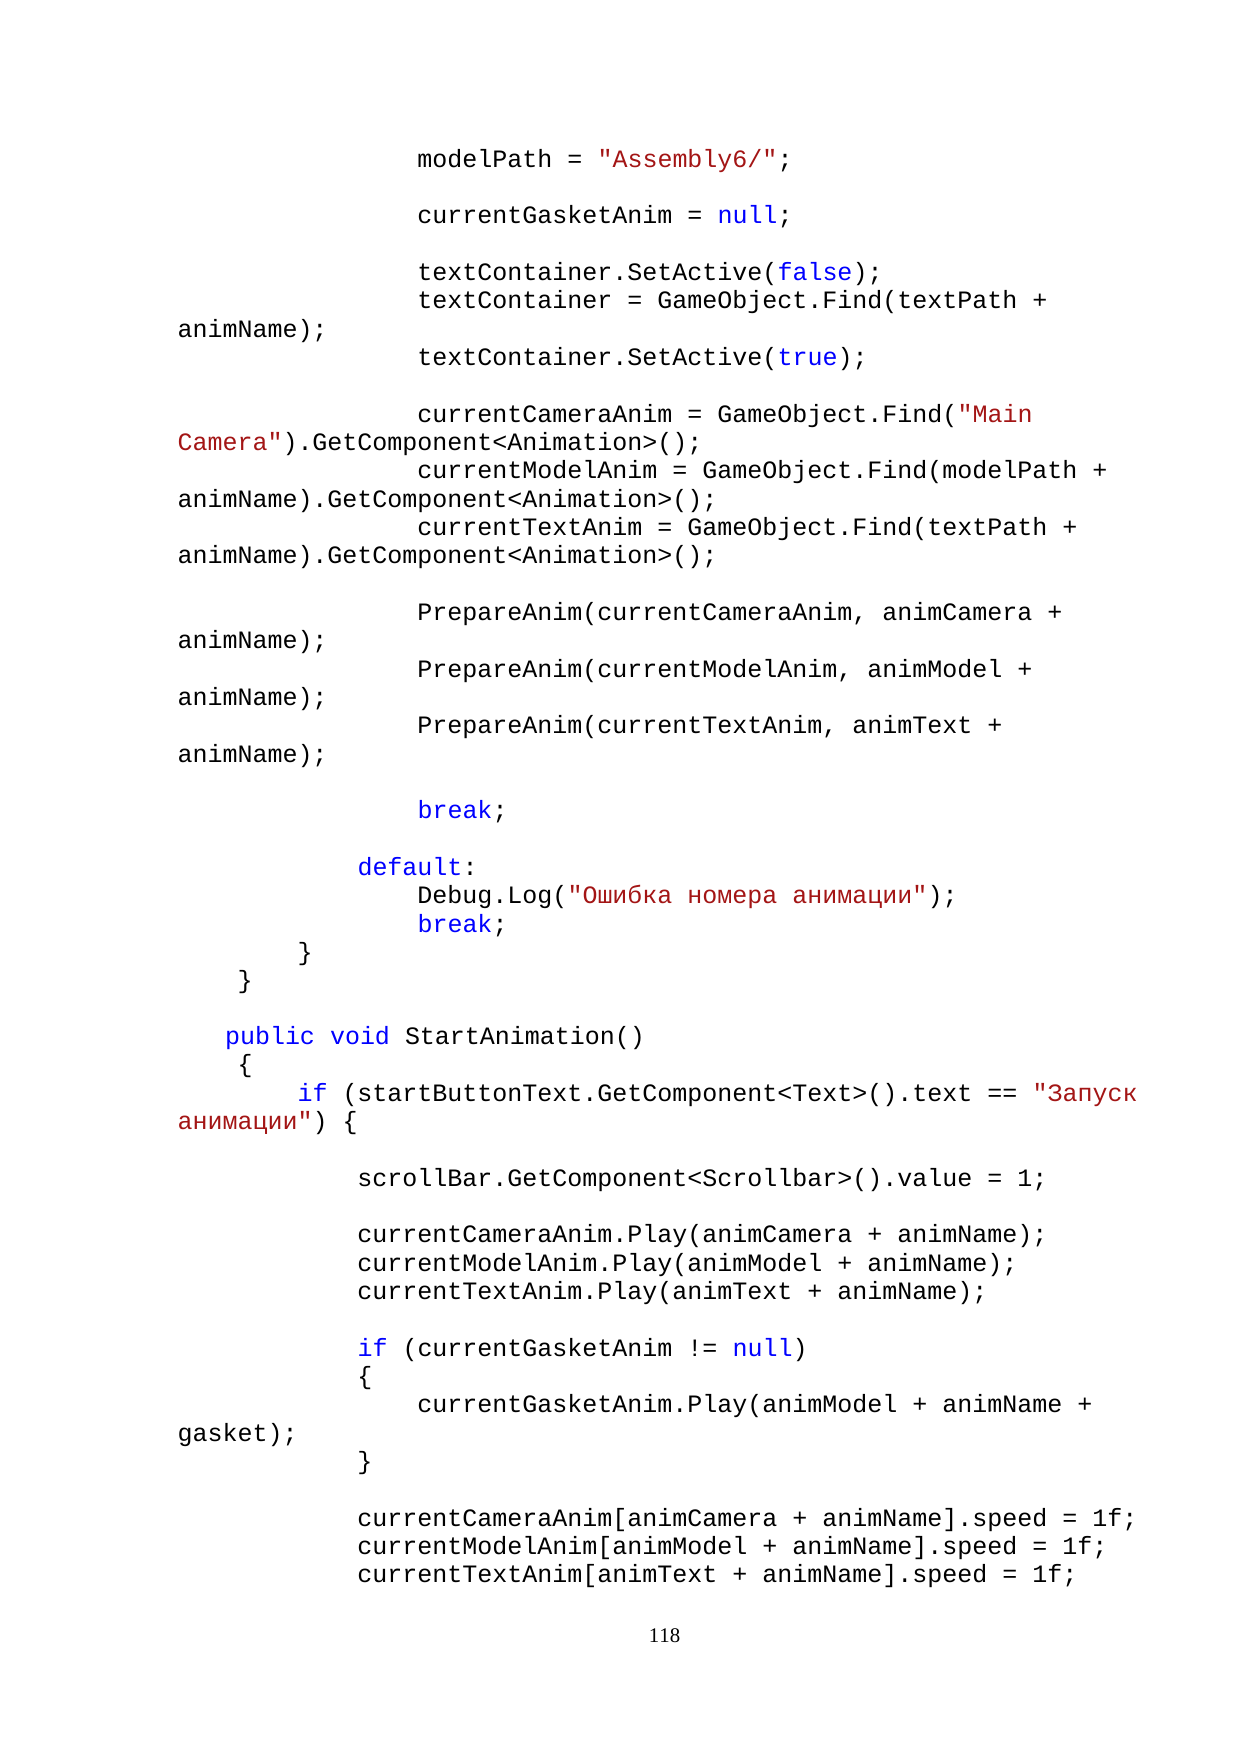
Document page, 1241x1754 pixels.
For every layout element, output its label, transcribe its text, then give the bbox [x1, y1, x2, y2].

text public void StartAnimation() [177, 1023, 1152, 1052]
text } [177, 968, 1152, 996]
text currentModelAnim.Play(animModel + animName); [177, 1250, 1152, 1278]
text Debug.Log("Ошибка номера анимации"); [177, 883, 1152, 911]
text break; [177, 798, 1152, 826]
text currentModelAnim[animModel + animName].speed = 1f; [177, 1533, 1152, 1562]
text currentGasketAnim.Play(animModel + animName + gasket); [177, 1392, 1152, 1448]
text { [177, 1363, 1152, 1392]
text PrepareAnim(currentTextAnim, animText + animName); [177, 713, 1152, 770]
text { [177, 1052, 1152, 1080]
text } [177, 1448, 1152, 1477]
text currentCameraAnim[animCamera + animName].speed = 1f; [177, 1505, 1152, 1533]
text currentCameraAnim.Play(animCamera + animName); [177, 1222, 1152, 1250]
text break; [177, 911, 1152, 940]
text if (currentGasketAnim != null) [177, 1335, 1152, 1363]
text textContainer.SetActive(true); [177, 345, 1152, 373]
text default: [177, 855, 1152, 883]
text if (startButtonText.GetComponent<Text>().text == "Запуск анимации") { [177, 1080, 1152, 1137]
text } [177, 940, 1152, 968]
text PrepareAnim(currentModelAnim, animModel + animName); [177, 656, 1152, 713]
text currentTextAnim.Play(animText + animName); [177, 1278, 1152, 1307]
text currentModelAnim = GameObject.Find(modelPath + animName).GetComponent<Animation>(); [177, 458, 1152, 515]
text currentTextAnim[animText + animName].speed = 1f; [177, 1562, 1152, 1590]
text textContainer = GameObject.Find(textPath + animName); [177, 288, 1152, 345]
text modelPath = "Assembly6/"; [177, 146, 1152, 175]
text PrepareAnim(currentCameraAnim, animCamera + animName); [177, 600, 1152, 656]
text textContainer.SetActive(false); [177, 260, 1152, 288]
text currentCameraAnim = GameObject.Find("Main Camera").GetComponent<Animation>(); [177, 401, 1152, 458]
text scrollBar.GetComponent<Scrollbar>().value = 1; [177, 1165, 1152, 1193]
text currentTextAnim = GameObject.Find(textPath + animName).GetComponent<Animation>(); [177, 515, 1152, 571]
text currentGasketAnim = null; [177, 203, 1152, 231]
